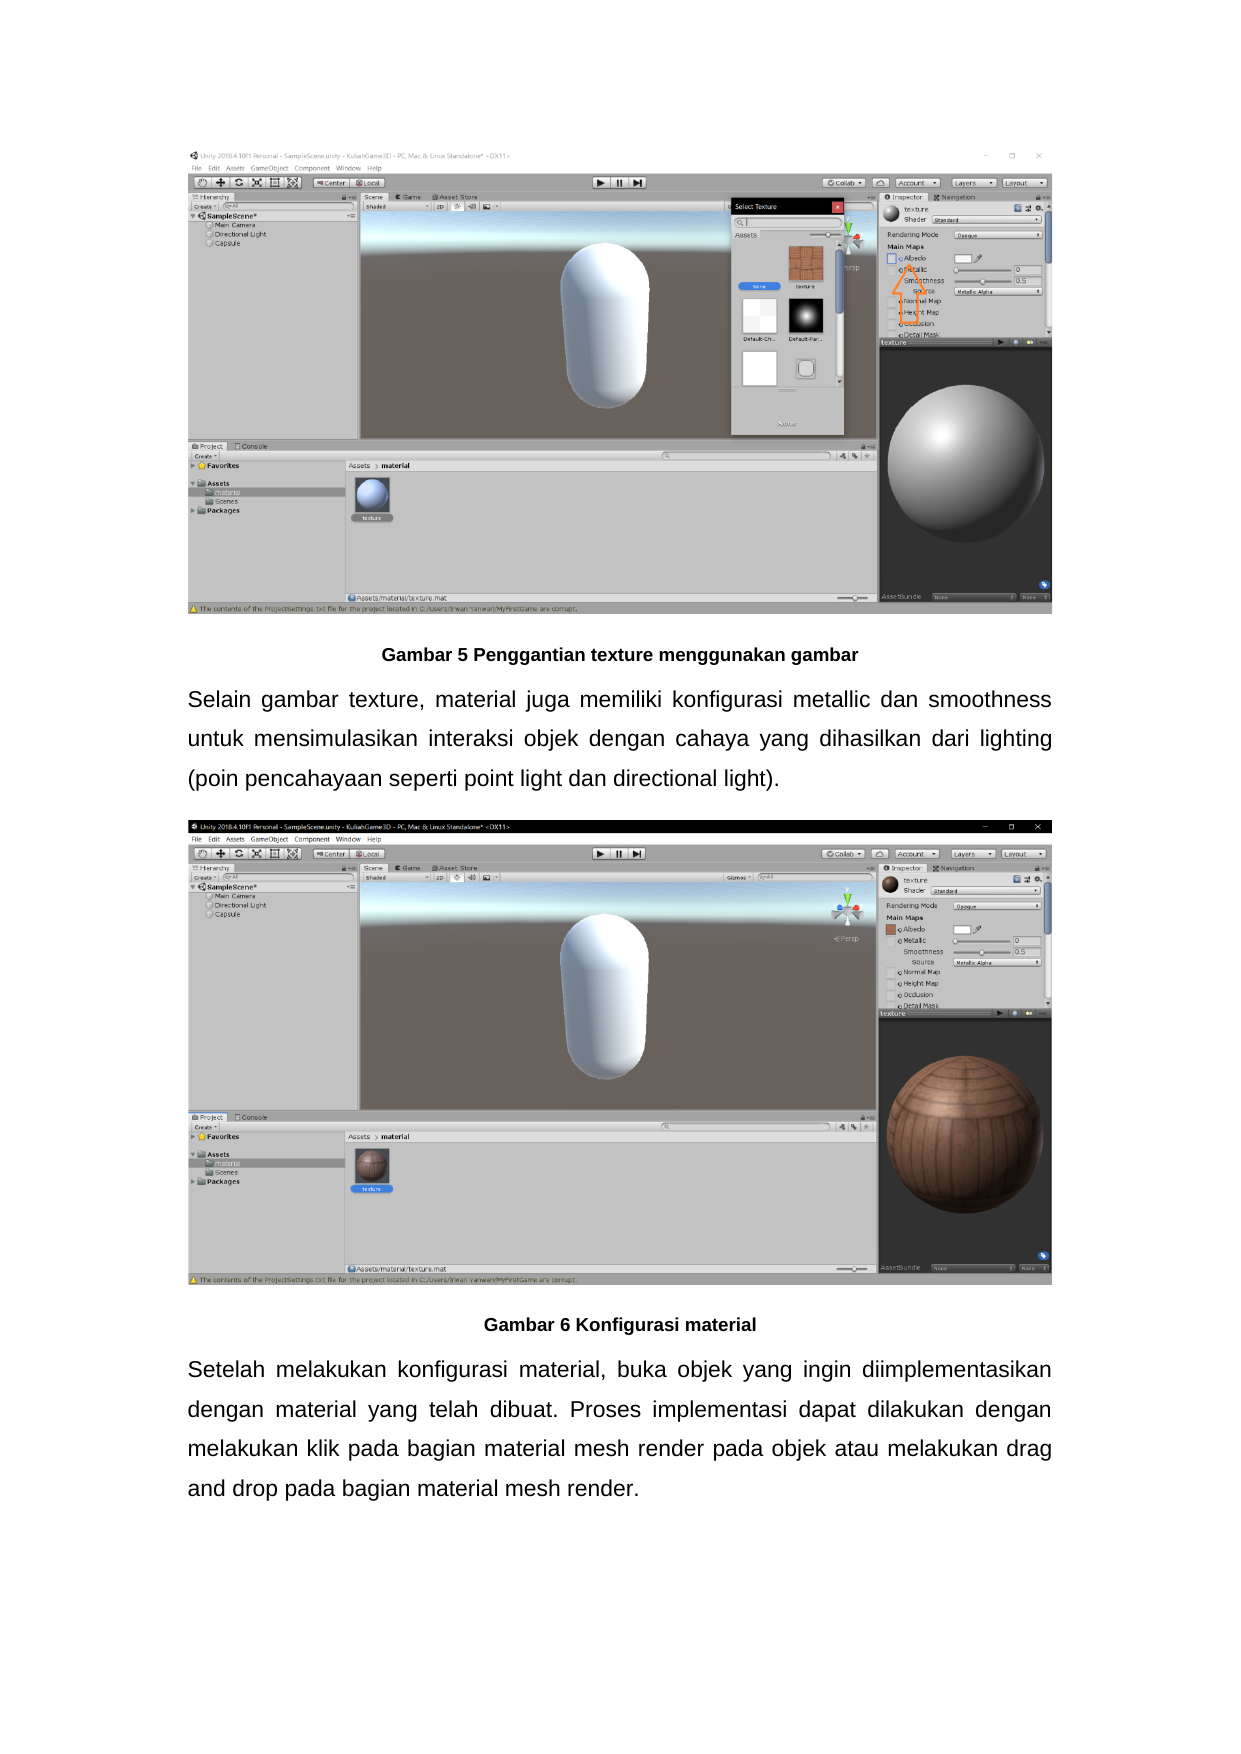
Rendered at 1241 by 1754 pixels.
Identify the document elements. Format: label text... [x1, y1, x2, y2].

text Gambar Konfigurasi material [187, 1314, 1053, 1336]
text Selain gambar texture, material juga memiliki konfigurasi metallic dan smoothness untuk mensimulasikan interaksi objek dengan cahaya yang dihasilkan dari lighting (poin pencahayaan seperti point light dan directional light). [187, 686, 1053, 791]
picture [188, 820, 1052, 1285]
picture [188, 150, 1053, 614]
text Setelah melakukan konfigurasi material, buka objek yang ingin diimplementasikan dengan material yang telah dibuat. Proses implementasi dapat dilakukan dengan melakukan klik pada bagian material mesh render pada objek atau melakukan drag and drop pada bagian material mesh render. [187, 1356, 1053, 1501]
text Gambar Penggantian texture menggunakan gambar [187, 643, 1053, 665]
